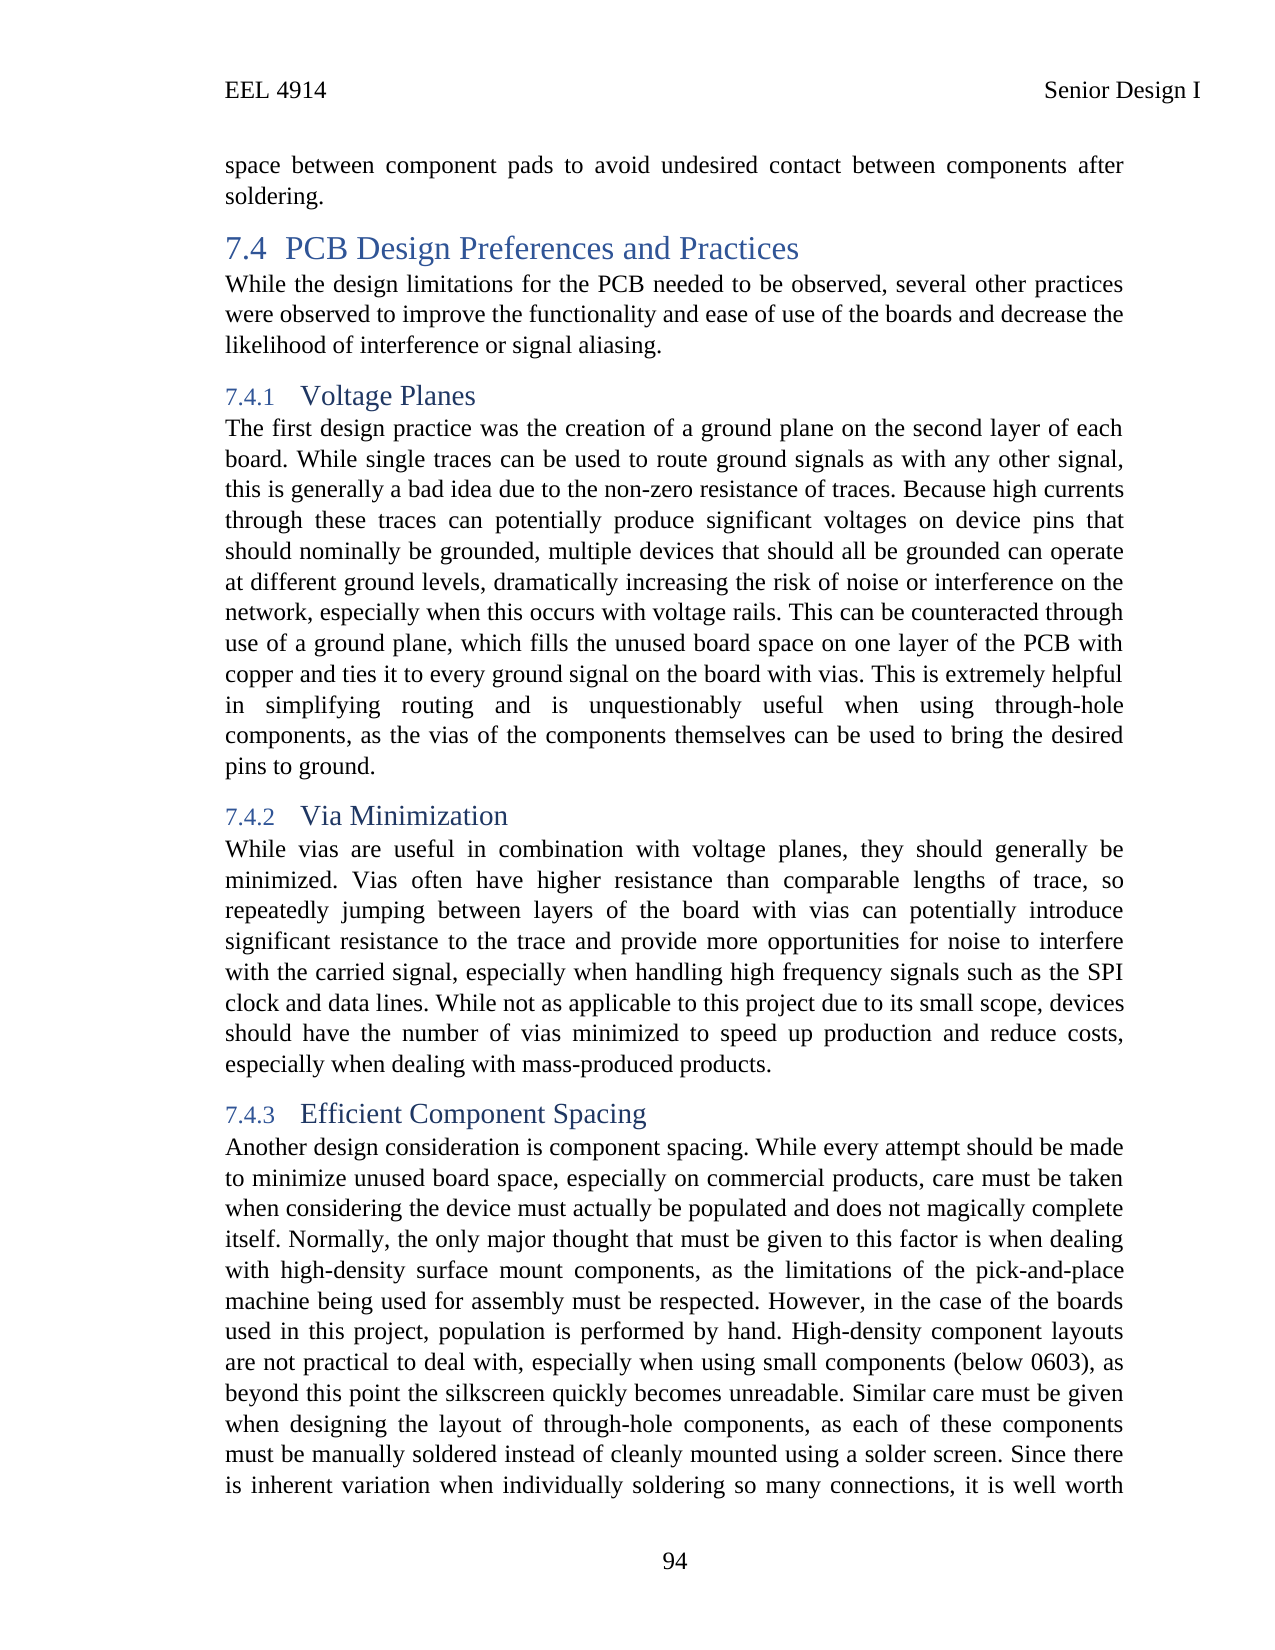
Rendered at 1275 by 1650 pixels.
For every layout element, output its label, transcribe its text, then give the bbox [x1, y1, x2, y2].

subtitle Efficient Component Spacing [225, 1097, 1125, 1130]
subtitle Via Minimization [225, 798, 1125, 832]
text While the design limitations for the PCB needed to be observed, several other practices were observed to improve the functionality and ease of use of the boards and decrease the likelihood of interference or signal aliasing. [225, 269, 1125, 359]
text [225, 1132, 1125, 1499]
text While vias are useful in combination with voltage planes, they should generally be minimized. Vias often have higher resistance than comparable lengths of trace, so repeatedly jumping between layers of the board with vias can potentially introduce significant resistance to the trace and provide more opportunities for noise to interfere with the carried signal, especially when handling high frequency signals such as the SPI clock and data lines. While not as applicable to this project due to its small scope, devices should have the number of vias minimized to speed up production and reduce costs, especially when dealing with mass-produced products. [225, 834, 1125, 1078]
text The first design practice was the creation of a ground plane on the second layer of each board. While single traces can be used to route ground signals as with any other signal, this is generally a bad idea due to the non-zero resistance of traces. Because high currents through these traces can potentially produce significant voltages on device pins that should nominally be grounded, multiple devices that should all be grounded can operate at different ground levels, dramatically increasing the risk of noise or interference on the network, especially when this occurs with voltage rails. This can be counteracted through use of a ground plane, which fills the unused board space on one layer of the PCB with copper and ties it to every ground signal on the board with vias. This is extremely helpful in simplifying routing and is unquestionably useful when using through-hole components, as the vias of the components themselves can be used to bring the desired pins to ground. [225, 413, 1125, 780]
subtitle PCB Design Preferences and Practices [225, 228, 1125, 266]
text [225, 150, 1125, 209]
subtitle Voltage Planes [225, 378, 1125, 411]
